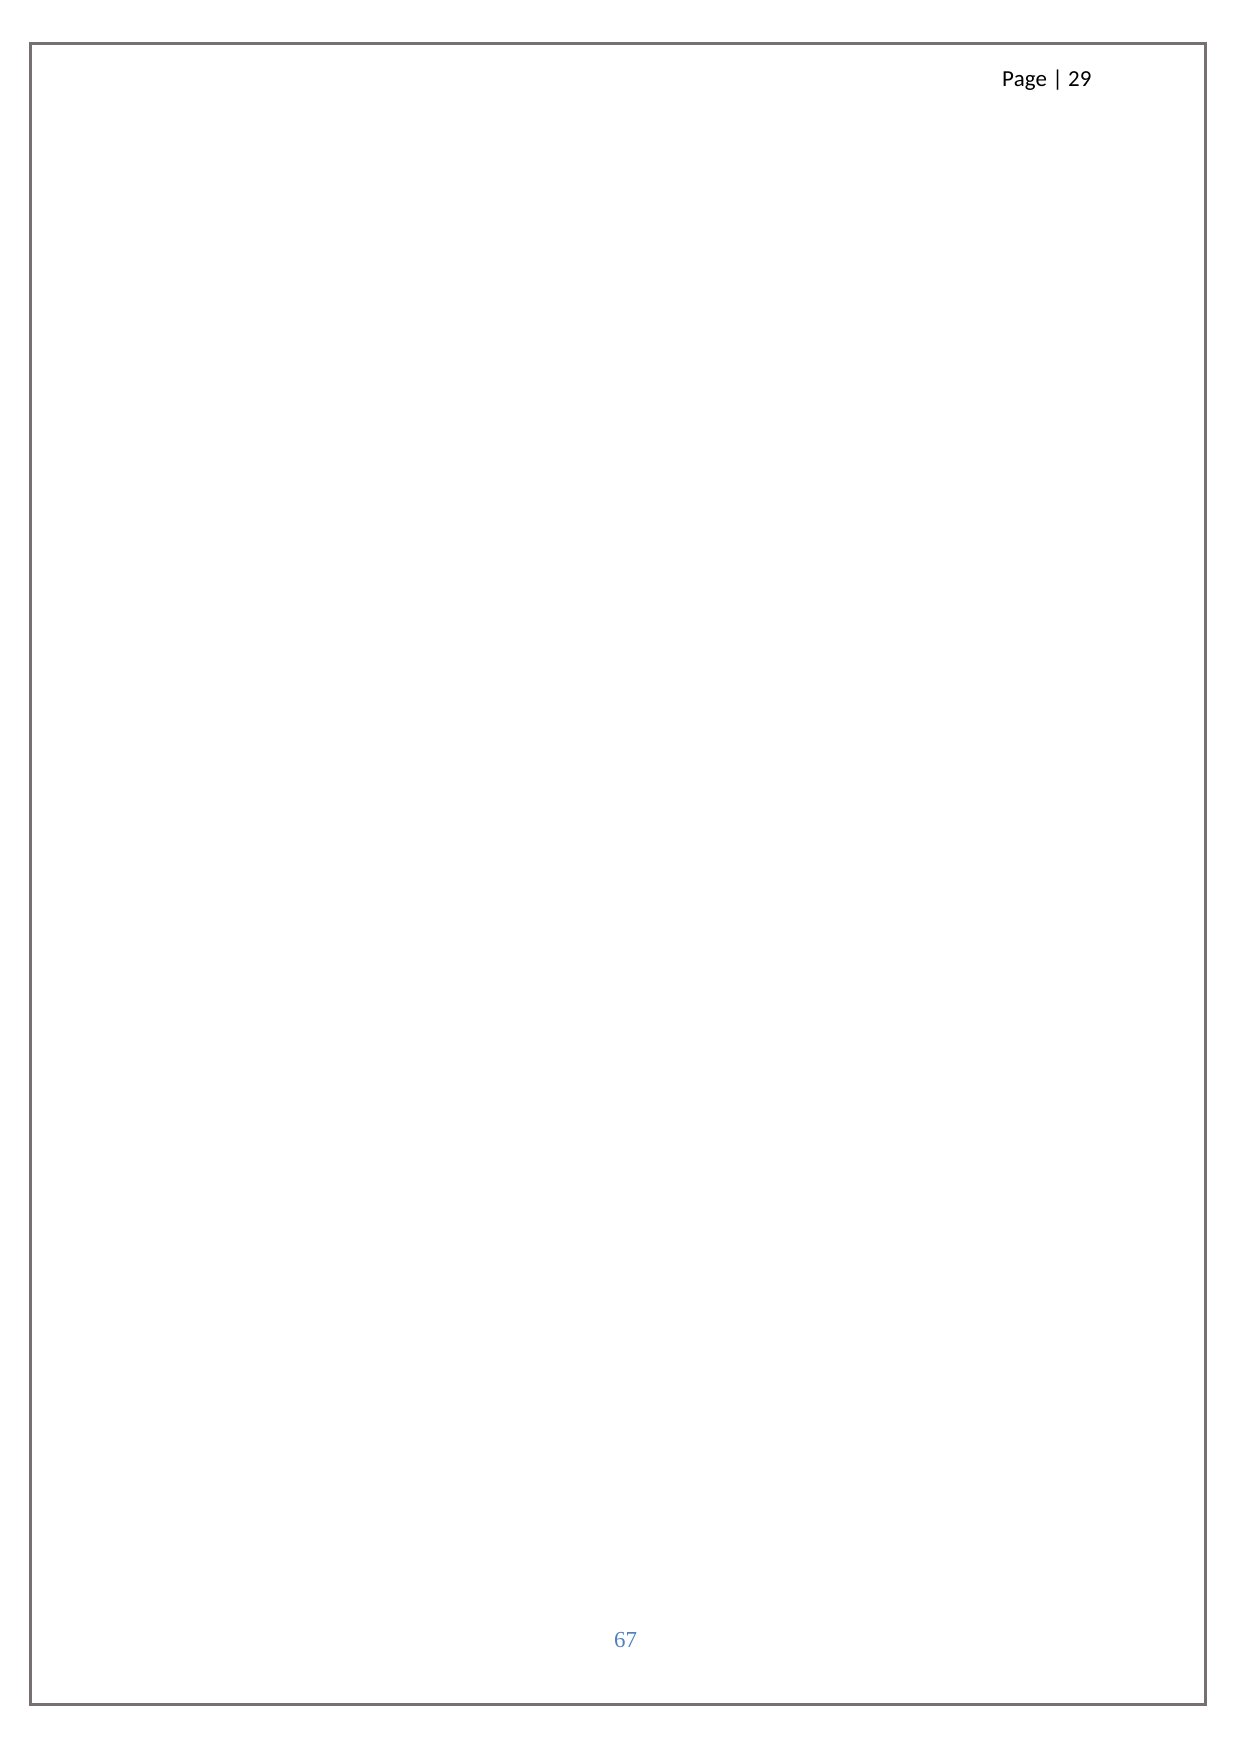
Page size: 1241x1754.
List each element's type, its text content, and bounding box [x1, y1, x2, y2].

text Page | 29 [44, 64, 1091, 93]
